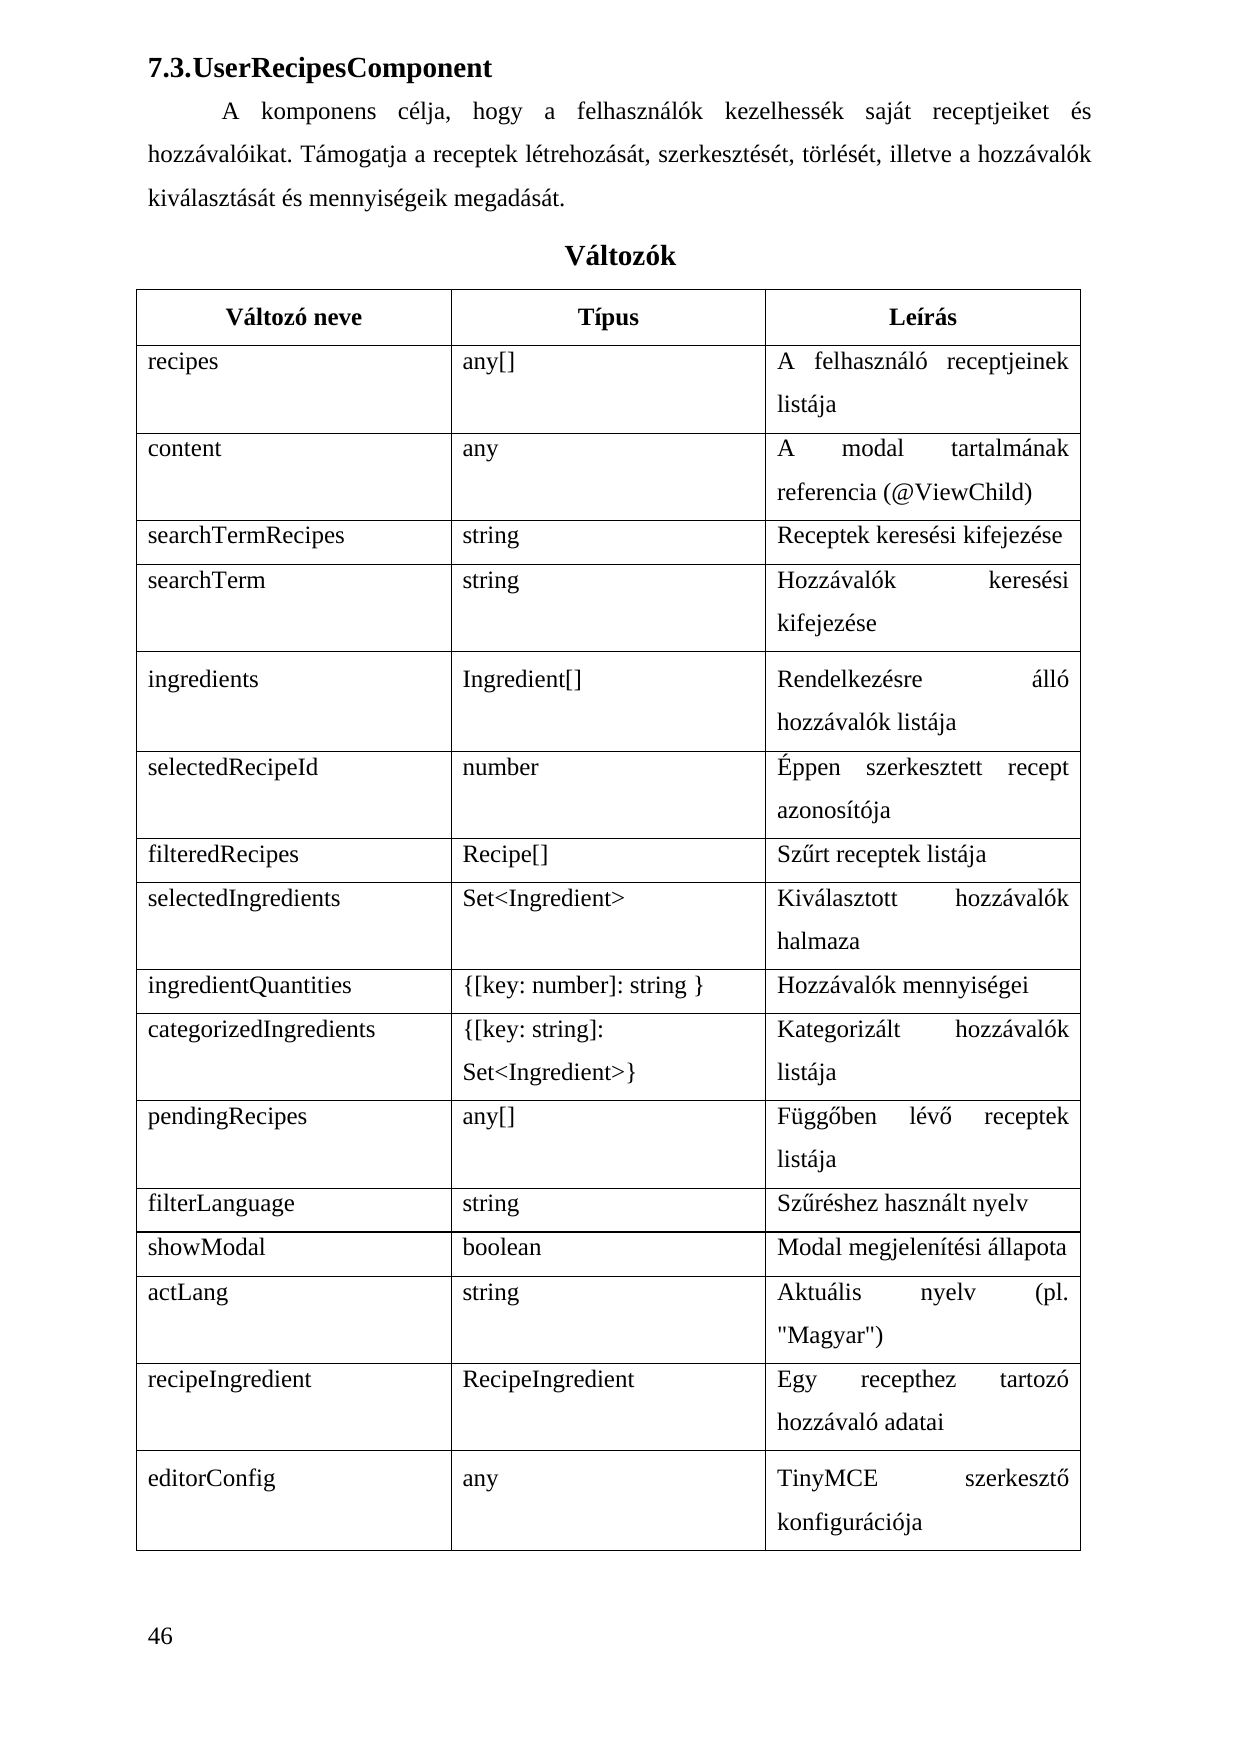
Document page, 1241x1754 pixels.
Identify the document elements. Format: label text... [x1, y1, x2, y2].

table_cell any [452, 1451, 765, 1549]
table_cell A felhasználó receptjeinek listája [766, 346, 1080, 432]
table_cell Éppen szerkesztett recept azonosítója [766, 752, 1080, 838]
table_cell string [452, 1277, 765, 1363]
table_cell Recipe[] [452, 839, 765, 882]
table_header Leírás [766, 290, 1080, 345]
table_cell Függőben lévő receptek listája [766, 1101, 1080, 1187]
table_cell Hozzávalók mennyiségei [766, 970, 1080, 1013]
table_cell any[] [452, 346, 765, 432]
text Változók [148, 238, 1093, 272]
table_cell string [452, 1189, 765, 1231]
table_cell TinyMCE szerkesztő konfigurációja [766, 1451, 1080, 1549]
table_cell showModal [137, 1233, 451, 1276]
table_cell selectedIngredients [137, 883, 451, 969]
table_cell {[key: number]: string } [452, 970, 765, 1013]
text A komponens célja, hogy a felhasználók kezelhessék saját receptjeiket és hozzávalóikat. Támogatja a receptek létrehozását, szerkesztését, törlését, illetve a hozzávalók kiválasztását és mennyiségeik megadását. [148, 96, 1093, 211]
table_cell Modal megjelenítési állapota [766, 1233, 1080, 1276]
table_cell searchTermRecipes [137, 521, 451, 564]
text UserRecipesComponent [148, 50, 1093, 84]
table_cell any[] [452, 1101, 765, 1187]
table_cell editorConfig [137, 1451, 451, 1549]
table_cell recipeIngredient [137, 1364, 451, 1450]
table_cell boolean [452, 1233, 765, 1276]
table_cell Rendelkezésre álló hozzávalók listája [766, 652, 1080, 751]
table_cell searchTerm [137, 565, 451, 651]
table_cell actLang [137, 1277, 451, 1363]
table_cell any [452, 434, 765, 519]
table_cell ingredientQuantities [137, 970, 451, 1013]
table_header Típus [452, 290, 765, 345]
table_cell filteredRecipes [137, 839, 451, 882]
table_cell categorizedIngredients [137, 1014, 451, 1100]
table_cell A modal tartalmának referencia (@ViewChild) [766, 434, 1080, 519]
table_cell {[key: string]: Set<Ingredient>} [452, 1014, 765, 1100]
table_cell Szűréshez használt nyelv [766, 1189, 1080, 1231]
table_cell content [137, 434, 451, 519]
table_cell number [452, 752, 765, 838]
table_cell ingredients [137, 652, 451, 751]
table_cell Szűrt receptek listája [766, 839, 1080, 882]
table_cell Receptek keresési kifejezése [766, 521, 1080, 564]
table_cell Kategorizált hozzávalók listája [766, 1014, 1080, 1100]
table_cell Set<Ingredient> [452, 883, 765, 969]
table_cell RecipeIngredient [452, 1364, 765, 1450]
table_cell Aktuális nyelv (pl. "Magyar") [766, 1277, 1080, 1363]
table_cell Ingredient[] [452, 652, 765, 751]
table_cell string [452, 521, 765, 564]
table_cell filterLanguage [137, 1189, 451, 1231]
table_cell Kiválasztott hozzávalók halmaza [766, 883, 1080, 969]
table_cell selectedRecipeId [137, 752, 451, 838]
table_cell string [452, 565, 765, 651]
table_cell Hozzávalók keresési kifejezése [766, 565, 1080, 651]
table_header Változó neve [137, 290, 451, 345]
table_cell recipes [137, 346, 451, 432]
table_cell pendingRecipes [137, 1101, 451, 1187]
table_cell Egy recepthez tartozó hozzávaló adatai [766, 1364, 1080, 1450]
